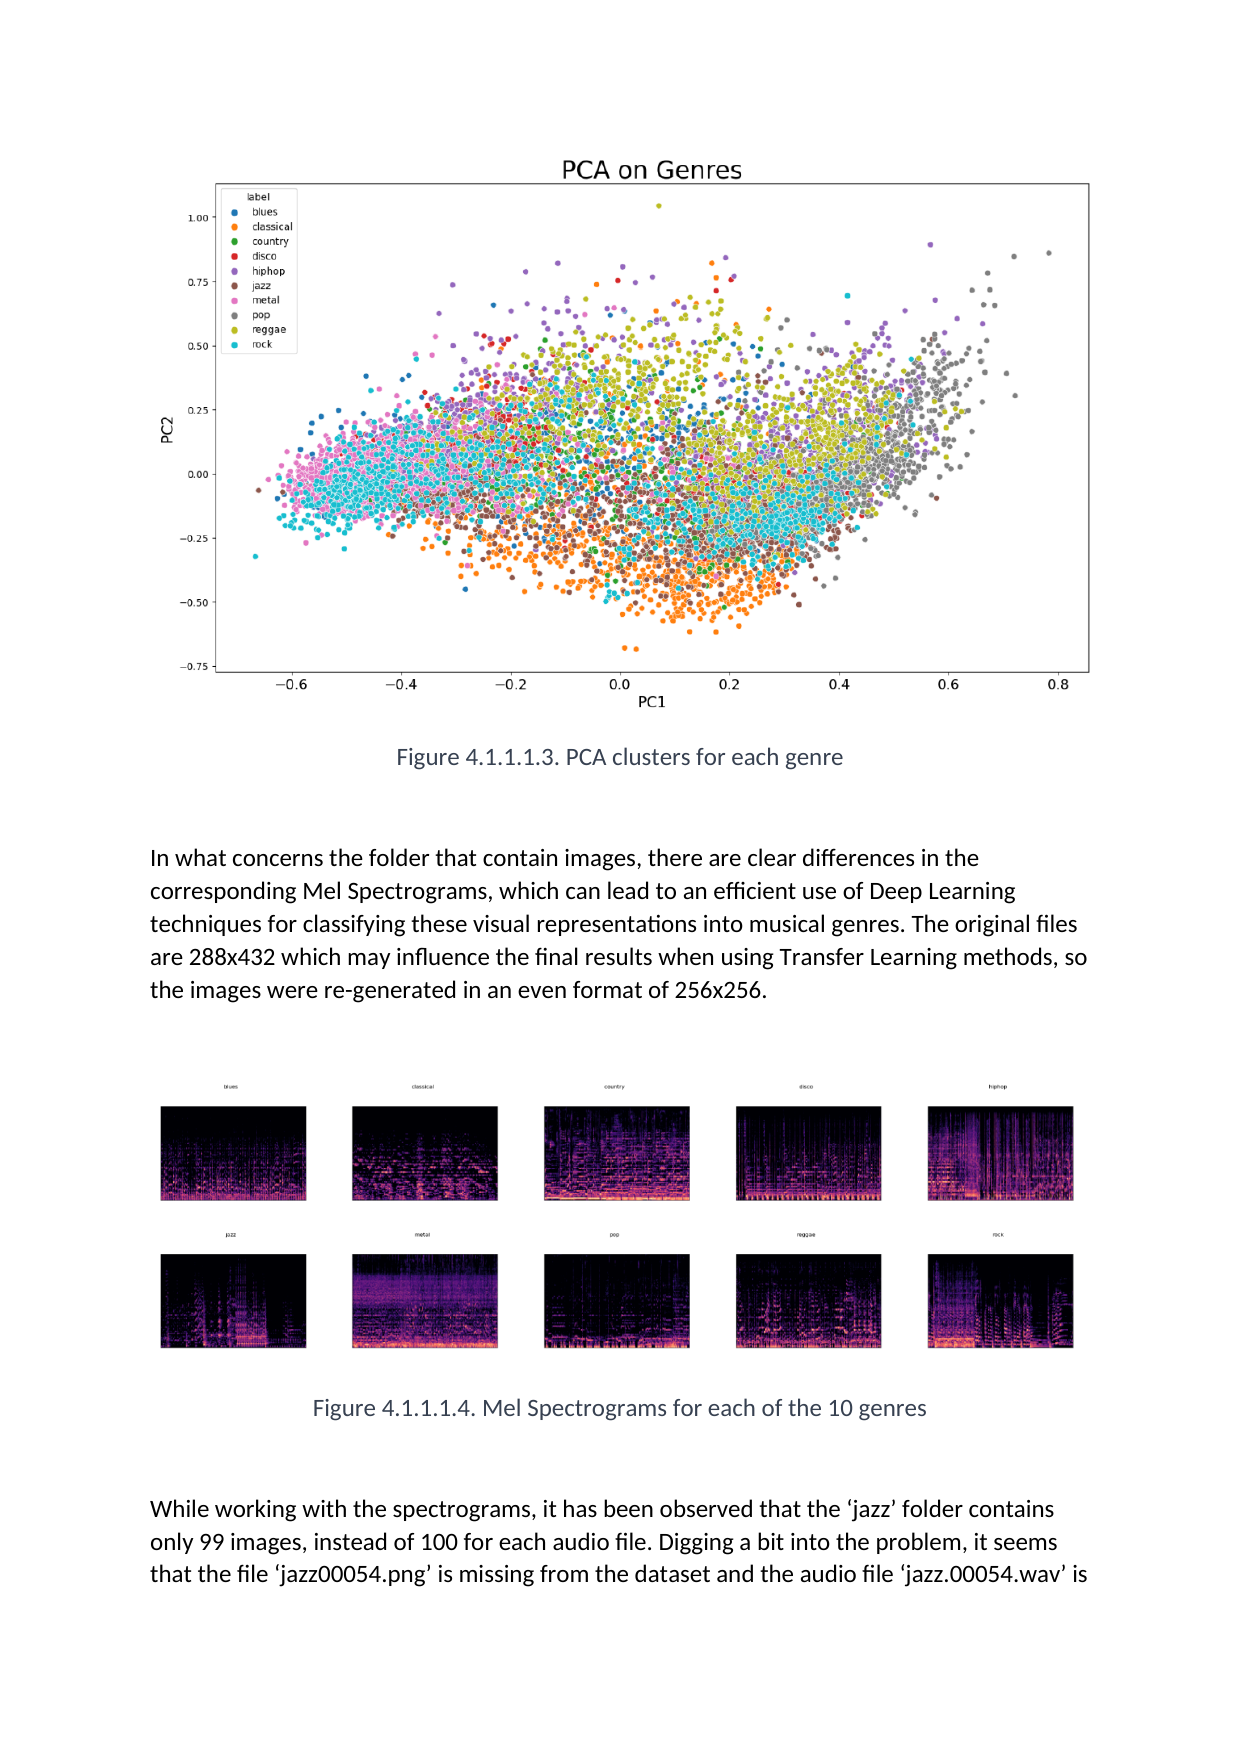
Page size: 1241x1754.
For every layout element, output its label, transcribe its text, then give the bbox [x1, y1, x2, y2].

picture [150, 1073, 1091, 1373]
picture [150, 150, 1091, 723]
text Figure 4.1.1.1.4. Mel Spectrograms for each of the 10 genres [150, 1392, 1090, 1422]
text In what concerns the folder that contain images, there are clear differences in the corresponding Mel Spectrograms, which can lead to an efficient use of Deep Learning techniques for classifying these visual representations into musical genres. The original files are 288x432 which may influence the final results when using Transfer Learning methods, so the images were re-generated in an even format of 256x256. [150, 842, 1090, 1005]
text Figure 4.1.1.1.3. PCA clusters for each genre [150, 742, 1090, 772]
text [150, 1493, 1090, 1589]
